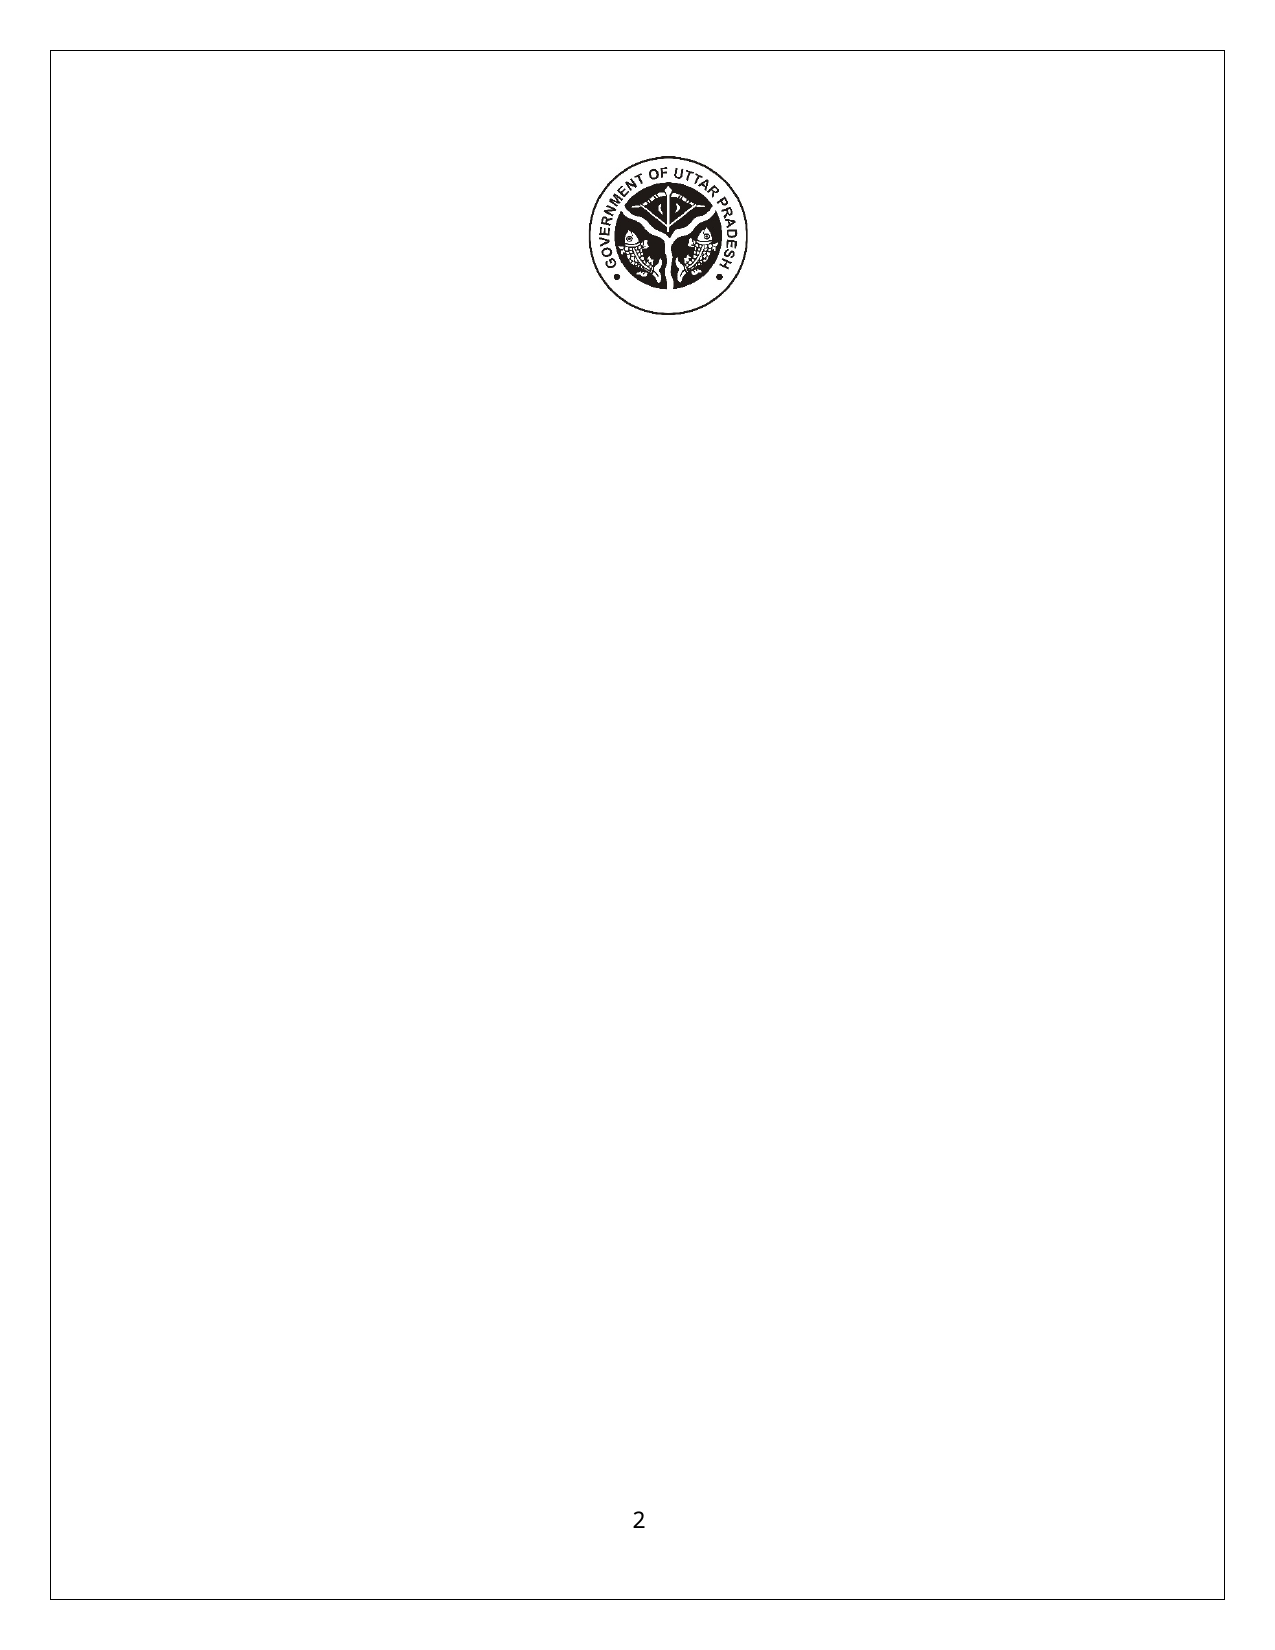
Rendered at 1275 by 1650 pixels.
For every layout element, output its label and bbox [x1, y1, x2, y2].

picture [588, 156, 748, 315]
